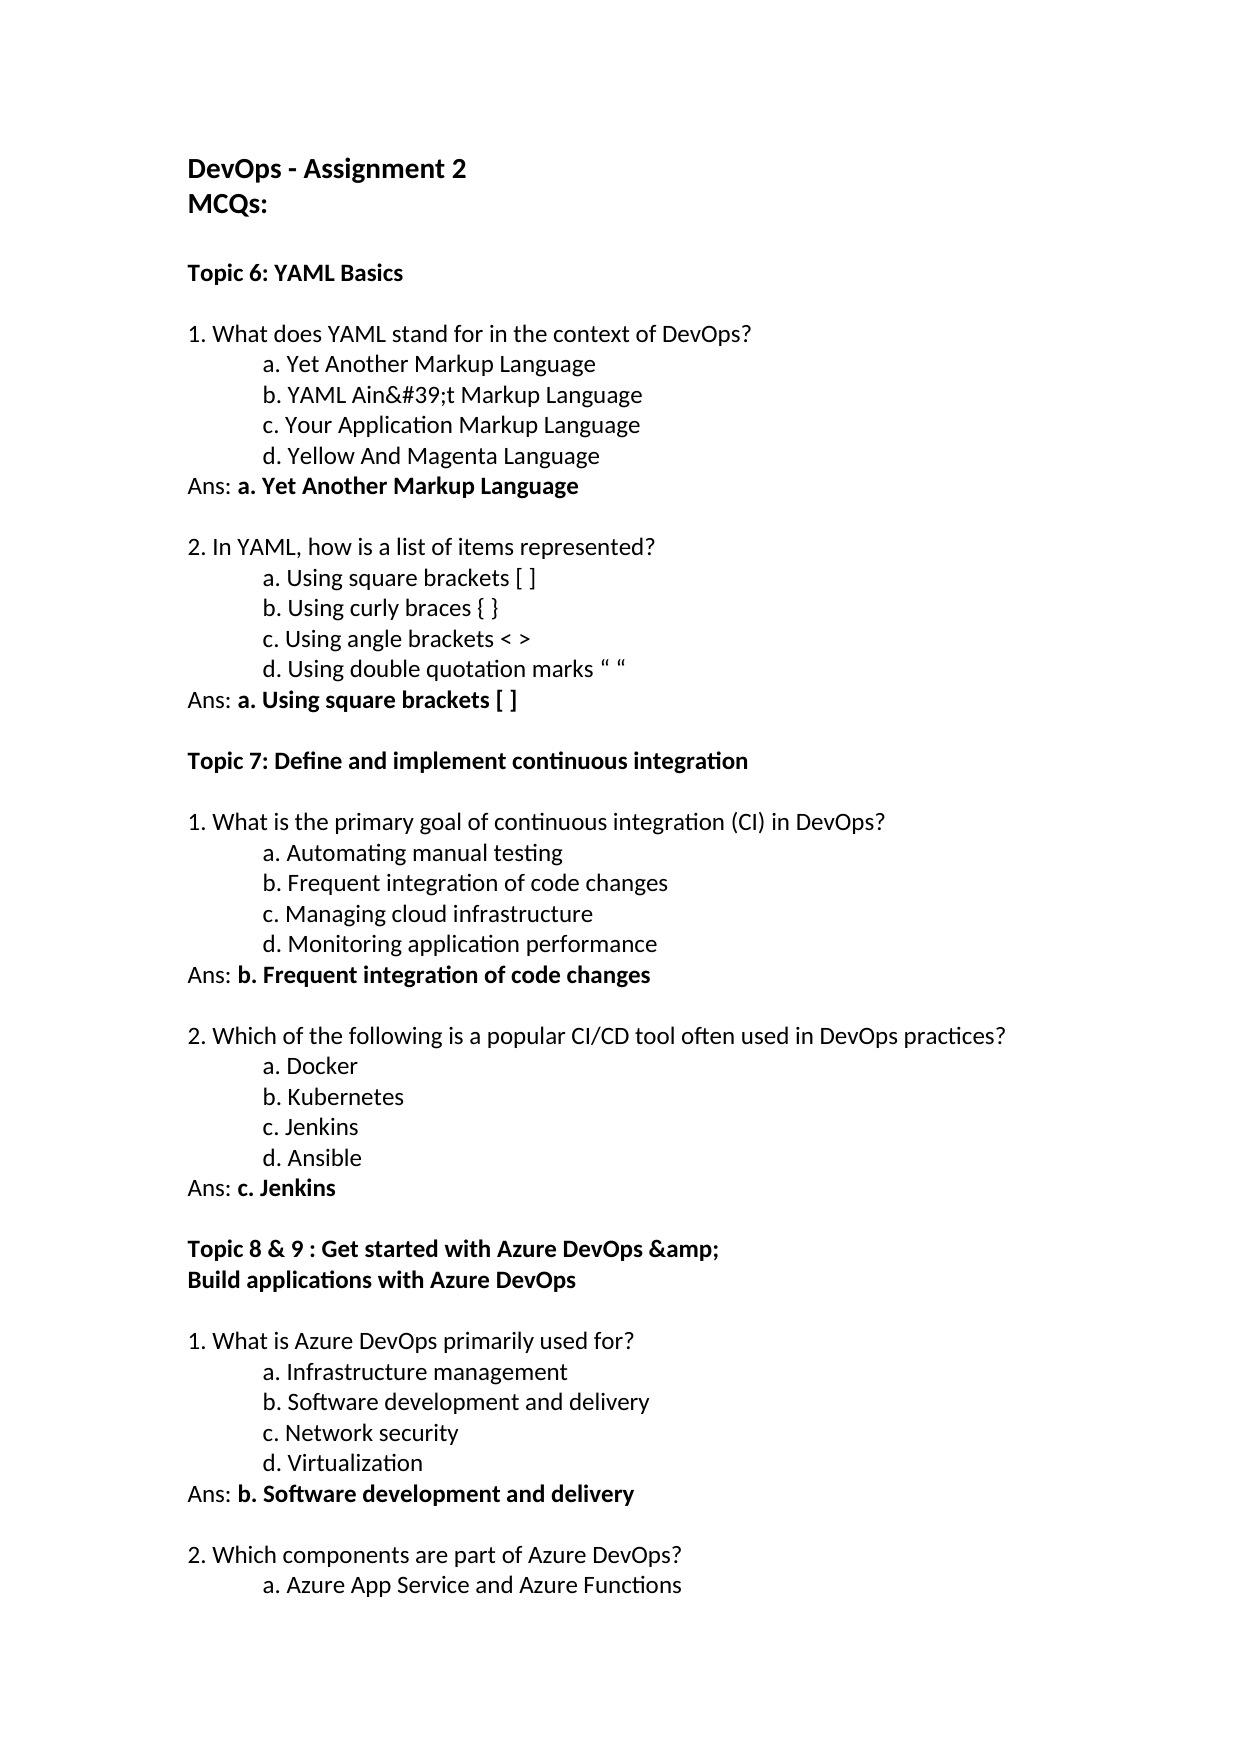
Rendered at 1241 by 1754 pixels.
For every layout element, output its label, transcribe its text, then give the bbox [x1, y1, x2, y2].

text c. Jenkins [187, 1111, 1053, 1142]
text Topic 8 & 9 : Get started with Azure DevOps &amp; [187, 1233, 1053, 1264]
text c. Managing cloud infrastructure [187, 898, 1053, 928]
text a. Using square brackets [ ] [187, 562, 1053, 593]
text d. Monitoring application performance [187, 928, 1053, 959]
text a. Azure App Service and Azure Functions [187, 1569, 1053, 1600]
text a. Yet Another Markup Language [187, 348, 1053, 379]
text a. Automating manual testing [187, 837, 1053, 867]
text d. Yellow And Magenta Language [187, 440, 1053, 471]
text 1. What does YAML stand for in the context of DevOps? [187, 318, 1053, 348]
text Topic 7: Define and implement continuous integration [187, 745, 1053, 776]
text c. Network security [187, 1417, 1053, 1447]
text a. Infrastructure management [187, 1356, 1053, 1386]
text d. Ansible [187, 1142, 1053, 1172]
text c. Using angle brackets < > [187, 623, 1053, 654]
text 2. In YAML, how is a list of items represented? [187, 532, 1053, 562]
text b. Using curly braces { } [187, 593, 1053, 623]
text DevOps - Assignment 2 [187, 150, 1053, 186]
text d. Virtualization [187, 1447, 1053, 1478]
text Ans: a. Using square brackets [ ] [187, 684, 1053, 715]
text MCQs: [187, 186, 1053, 221]
text d. Using double quotation marks “ “ [187, 654, 1053, 684]
text b. Frequent integration of code changes [187, 867, 1053, 898]
text b. Kubernetes [187, 1081, 1053, 1111]
text Ans: b. Software development and delivery [187, 1478, 1053, 1508]
text Ans: b. Frequent integration of code changes [187, 959, 1053, 989]
text Ans: a. Yet Another Markup Language [187, 471, 1053, 501]
text Build applications with Azure DevOps [187, 1264, 1053, 1294]
text Ans: c. Jenkins [187, 1172, 1053, 1203]
text c. Your Application Markup Language [187, 409, 1053, 440]
text a. Docker [187, 1050, 1053, 1081]
text b. Software development and delivery [187, 1386, 1053, 1417]
text 2. Which components are part of Azure DevOps? [187, 1539, 1053, 1569]
text 2. Which of the following is a popular CI/CD tool often used in DevOps practices? [187, 1020, 1053, 1050]
text 1. What is Azure DevOps primarily used for? [187, 1325, 1053, 1356]
text 1. What is the primary goal of continuous integration (CI) in DevOps? [187, 806, 1053, 837]
text Topic 6: YAML Basics [187, 257, 1053, 287]
text b. YAML Ain&#39;t Markup Language [187, 379, 1053, 409]
